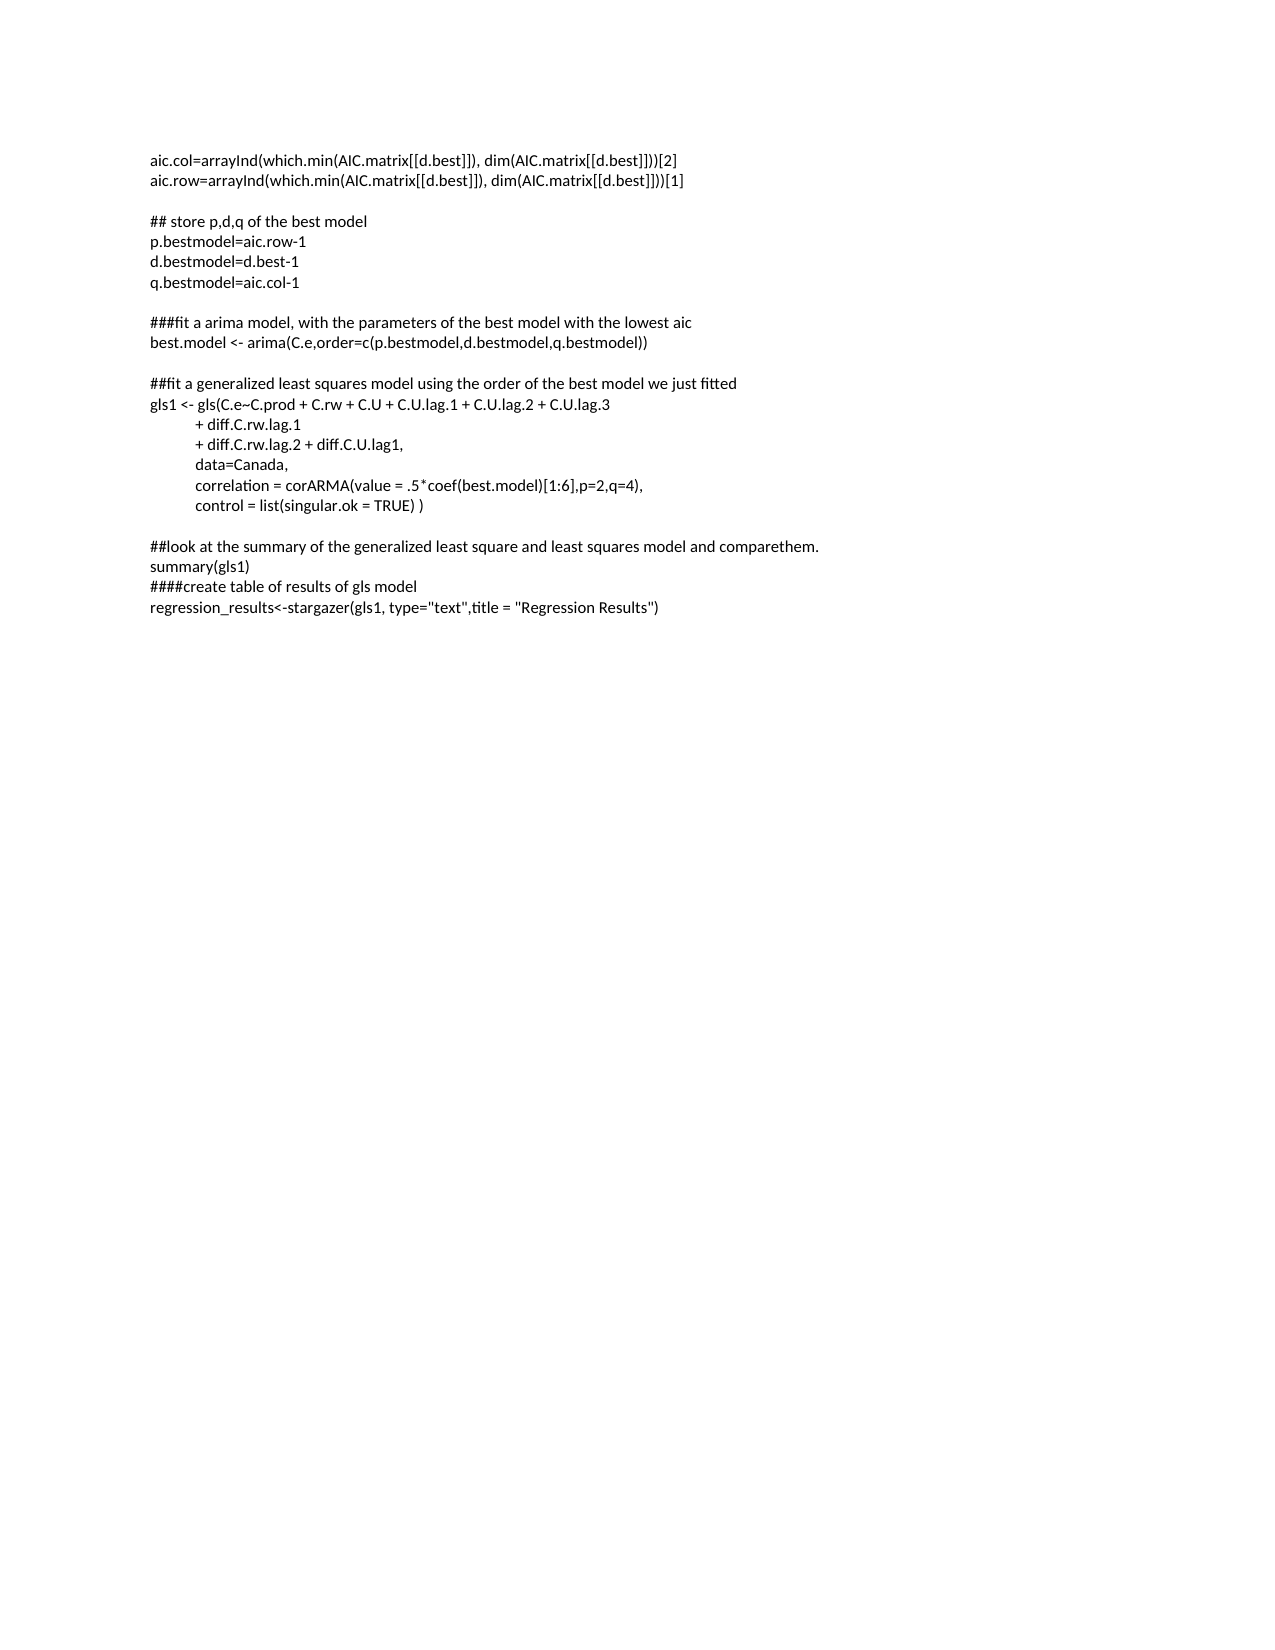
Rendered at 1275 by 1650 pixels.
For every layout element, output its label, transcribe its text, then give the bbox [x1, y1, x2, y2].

text q.bestmodel=aic.col-1 [150, 272, 1125, 292]
text data=Canada, [150, 455, 1125, 475]
text aic.row=arrayInd(which.min(AIC.matrix[[d.best]]), dim(AIC.matrix[[d.best]]))[1] [150, 170, 1125, 191]
text d.bestmodel=d.best-1 [150, 252, 1125, 272]
text regression_results<-stargazer(gls1, type="text",title = "Regression Results") [150, 597, 1125, 617]
text p.bestmodel=aic.row-1 [150, 231, 1125, 252]
text summary(gls1) [150, 556, 1125, 577]
text + diff.C.rw.lag.1 [150, 414, 1125, 434]
text correlation = corARMA(value = .5*coef(best.model)[1:6],p=2,q=4), [150, 475, 1125, 495]
text aic.col=arrayInd(which.min(AIC.matrix[[d.best]]), dim(AIC.matrix[[d.best]]))[2] [150, 150, 1125, 170]
text ###fit a arima model, with the parameters of the best model with the lowest aic [150, 312, 1125, 333]
text gls1 <- gls(C.e~C.prod + C.rw + C.U + C.U.lag.1 + C.U.lag.2 + C.U.lag.3 [150, 394, 1125, 414]
text control = list(singular.ok = TRUE) ) [150, 495, 1125, 516]
text ##look at the summary of the generalized least square and least squares model and comparethem. [150, 536, 1125, 556]
text ## store p,d,q of the best model [150, 211, 1125, 231]
text ####create table of results of gls model [150, 577, 1125, 597]
text best.model <- arima(C.e,order=c(p.bestmodel,d.bestmodel,q.bestmodel)) [150, 333, 1125, 353]
text ##fit a generalized least squares model using the order of the best model we just fitted [150, 373, 1125, 394]
text + diff.C.rw.lag.2 + diff.C.U.lag1, [150, 434, 1125, 455]
